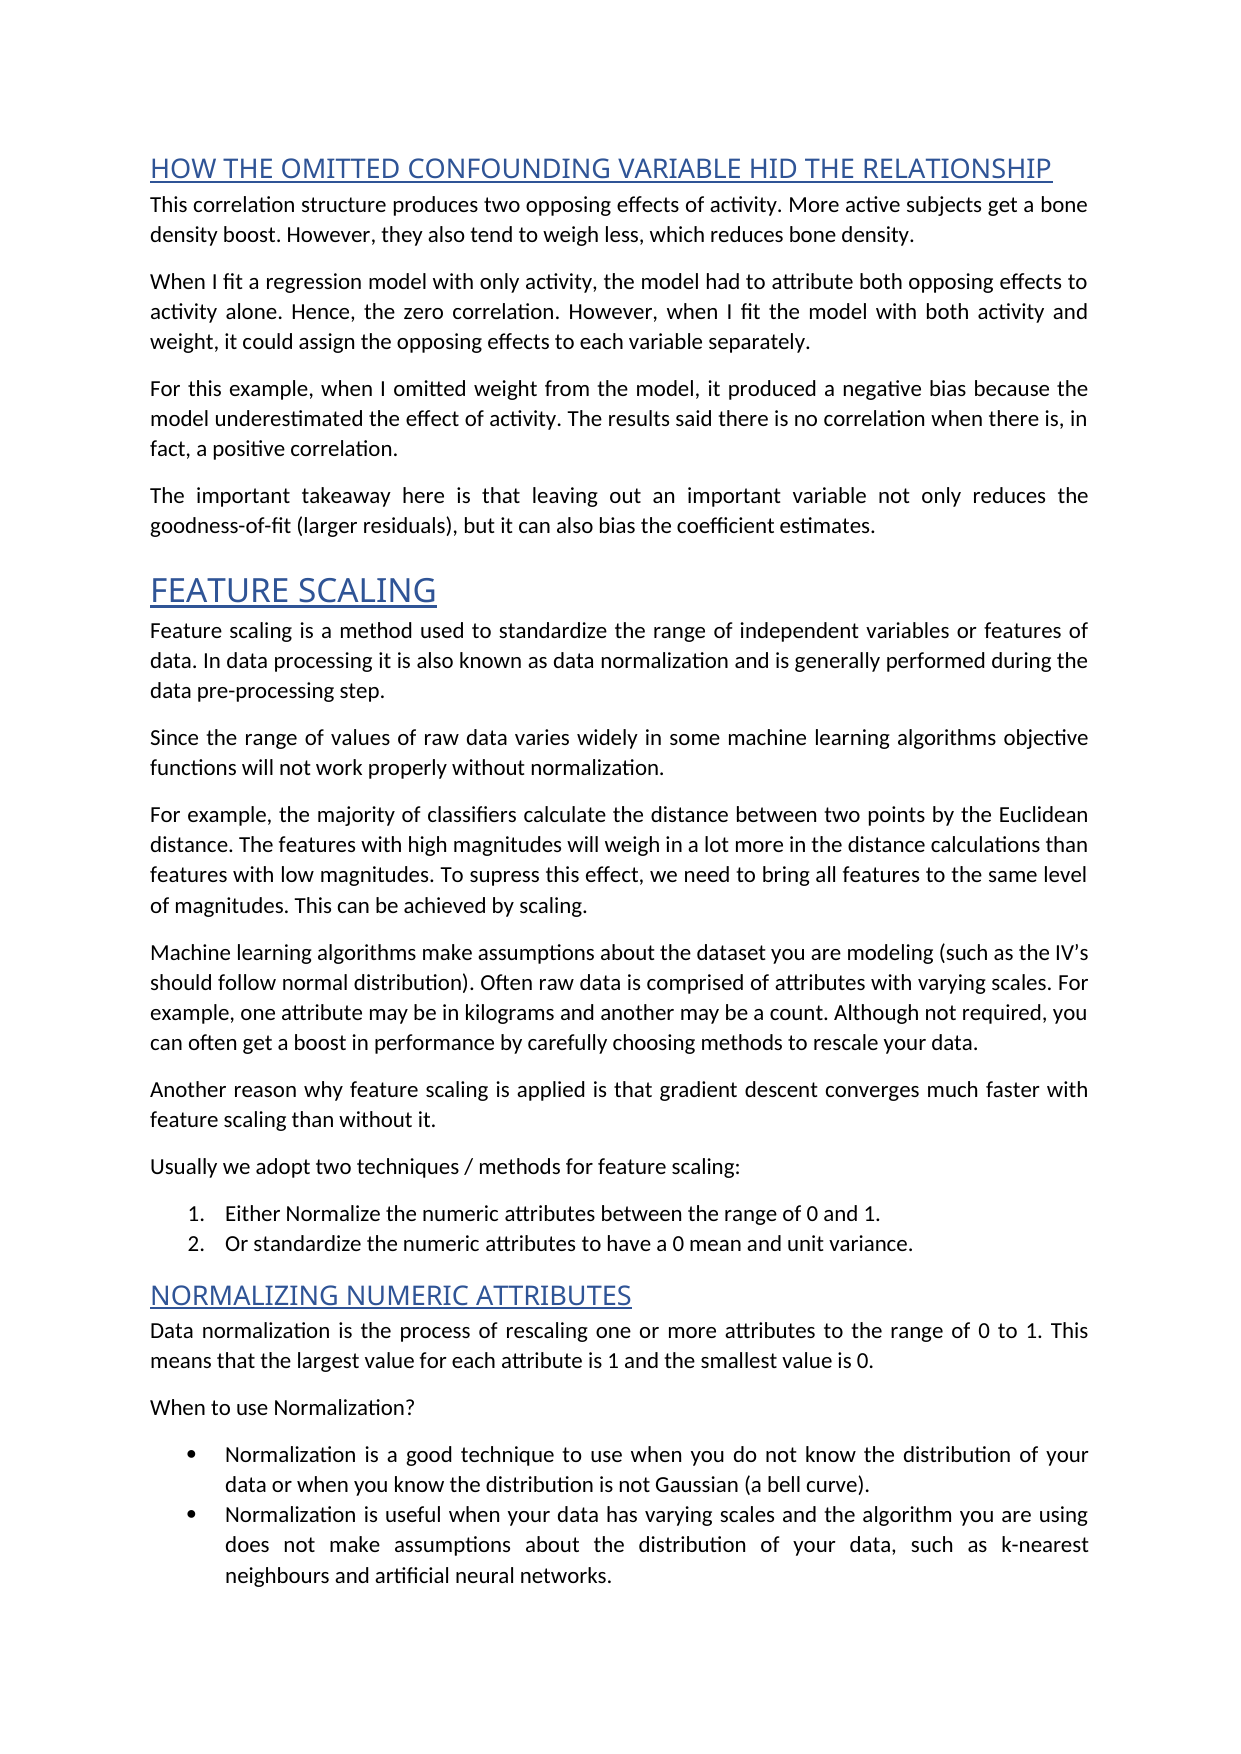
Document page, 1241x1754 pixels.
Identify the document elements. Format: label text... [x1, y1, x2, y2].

list Normalization is useful when your data has varying scales and the algorithm you are using does not make assumptions about the distribution of your data, such as k-nearest neighbours and artificial neural networks. [187, 1500, 1090, 1589]
text When to use Normalization? [150, 1393, 1090, 1421]
text Machine learning algorithms make assumptions about the dataset you are modeling (such as the IV’s should follow normal distribution). Often raw data is comprised of attributes with varying scales. For example, one attribute may be in kilograms and another may be a count. Although not required, you can often get a boost in performance by carefully choosing methods to rescale your data. [150, 938, 1090, 1056]
text Data normalization is the process of rescaling one or more attributes to the range of 0 to 1. This means that the largest value for each attribute is 1 and the smallest value is 0. [150, 1316, 1090, 1374]
text Another reason why feature scaling is applied is that gradient descent converges much faster with feature scaling than without it. [150, 1075, 1090, 1133]
list Either Normalize the numeric attributes between the range of 0 and 1. [187, 1199, 1090, 1227]
list Or standardize the numeric attributes to have a 0 mean and unit variance. [187, 1229, 1090, 1257]
subtitle NORMALIZING NUMERIC ATTRIBUTES [150, 1276, 1090, 1313]
text When I fit a regression model with only activity, the model had to attribute both opposing effects to activity alone. Hence, the zero correlation. However, when I fit the model with both activity and weight, it could assign the opposing effects to each variable separately. [150, 267, 1090, 355]
text Feature scaling is a method used to standardize the range of independent variables or features of data. In data processing it is also known as data normalization and is generally performed during the data pre-processing step. [150, 616, 1090, 704]
text The important takeaway here is that leaving out an important variable not only reduces the goodness-of-fit (larger residuals), but it can also bias the coefficient estimates. [150, 481, 1090, 540]
subtitle HOW THE OMITTED CONFOUNDING VARIABLE HID THE RELATIONSHIP [150, 150, 1090, 187]
subtitle FEATURE SCALING [150, 567, 1090, 612]
text For example, the majority of classifiers calculate the distance between two points by the Euclidean distance. The features with high magnitudes will weigh in a lot more in the distance calculations than features with low magnitudes. To supress this effect, we need to bring all features to the same level of magnitudes. This can be achieved by scaling. [150, 800, 1090, 919]
text Since the range of values of raw data varies widely in some machine learning algorithms objective functions will not work properly without normalization. [150, 723, 1090, 781]
text This correlation structure produces two opposing effects of activity. More active subjects get a bone density boost. However, they also tend to weigh less, which reduces bone density. [150, 190, 1090, 248]
text Usually we adopt two techniques / methods for feature scaling: [150, 1152, 1090, 1180]
text For this example, when I omitted weight from the model, it produced a negative bias because the model underestimated the effect of activity. The results said there is no correlation when there is, in fact, a positive correlation. [150, 374, 1090, 463]
list Normalization is a good technique to use when you do not know the distribution of your data or when you know the distribution is not Gaussian (a bell curve). [187, 1440, 1090, 1498]
